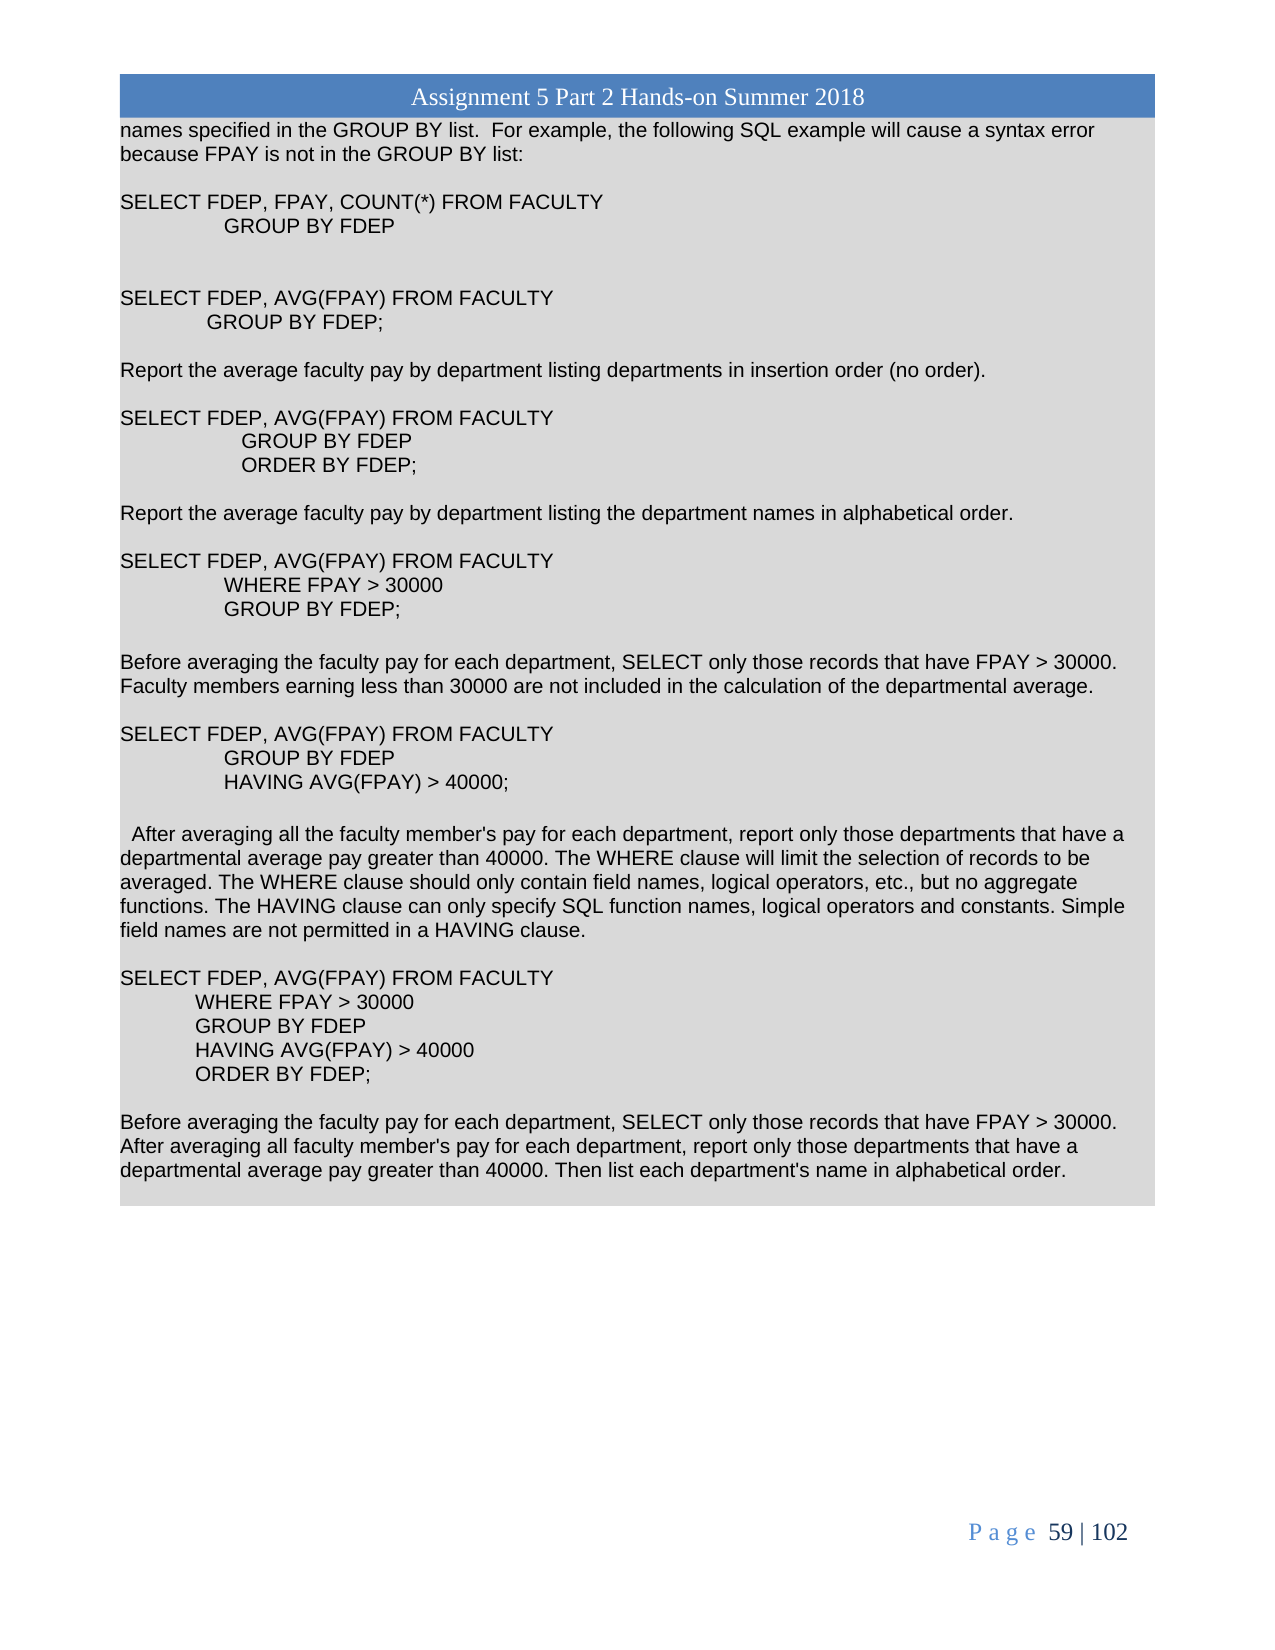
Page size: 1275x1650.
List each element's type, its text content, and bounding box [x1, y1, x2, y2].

text Before averaging the faculty pay for each department, SELECT only those records that have FPAY > 30000. After averaging all faculty member's pay for each department, report only those departments that have a departmental average pay greater than 40000. Then list each department's name in alphabetical order. [120, 1110, 1155, 1182]
text ORDER BY FDEP; [120, 453, 1155, 477]
text GROUP BY FDEP [120, 214, 1155, 238]
text SELECT FDEP, AVG(FPAY) FROM FACULTY [120, 722, 1155, 746]
text SELECT FDEP, FPAY, COUNT(*) FROM FACULTY [120, 190, 1155, 214]
text GROUP BY FDEP [120, 429, 1155, 453]
text WHERE FPAY > 30000 [120, 990, 1155, 1014]
text After averaging all the faculty member's pay for each department, report only those departments that have a departmental average pay greater than 40000. The WHERE clause will limit the selection of records to be averaged. The WHERE clause should only contain field names, logical operators, etc., but no aggregate functions. The HAVING clause can only specify SQL function names, logical operators and constants. Simple field names are not permitted in a HAVING clause. [120, 822, 1155, 942]
text HAVING AVG(FPAY) > 40000 [120, 1038, 1155, 1062]
text SELECT FDEP, AVG(FPAY) FROM FACULTY [120, 966, 1155, 990]
text Before averaging the faculty pay for each department, SELECT only those records that have FPAY > 30000. Faculty members earning less than 30000 are not included in the calculation of the departmental average. [120, 650, 1155, 698]
text WHERE FPAY > 30000 [120, 573, 1155, 597]
text Report the average faculty pay by department listing departments in insertion order (no order). [120, 357, 1155, 381]
text SELECT FDEP, AVG(FPAY) FROM FACULTY [120, 405, 1155, 429]
text HAVING AVG(FPAY) > 40000; [120, 769, 1155, 793]
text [120, 118, 1155, 166]
text GROUP BY FDEP [120, 746, 1155, 769]
text SELECT FDEP, AVG(FPAY) FROM FACULTY [120, 549, 1155, 573]
text Report the average faculty pay by department listing the department names in alphabetical order. [120, 501, 1155, 525]
text SELECT FDEP, AVG(FPAY) FROM FACULTY [120, 286, 1155, 309]
text ORDER BY FDEP; [120, 1062, 1155, 1086]
text GROUP BY FDEP; [120, 309, 1155, 333]
text GROUP BY FDEP [120, 1014, 1155, 1038]
text GROUP BY FDEP; [120, 597, 1155, 621]
